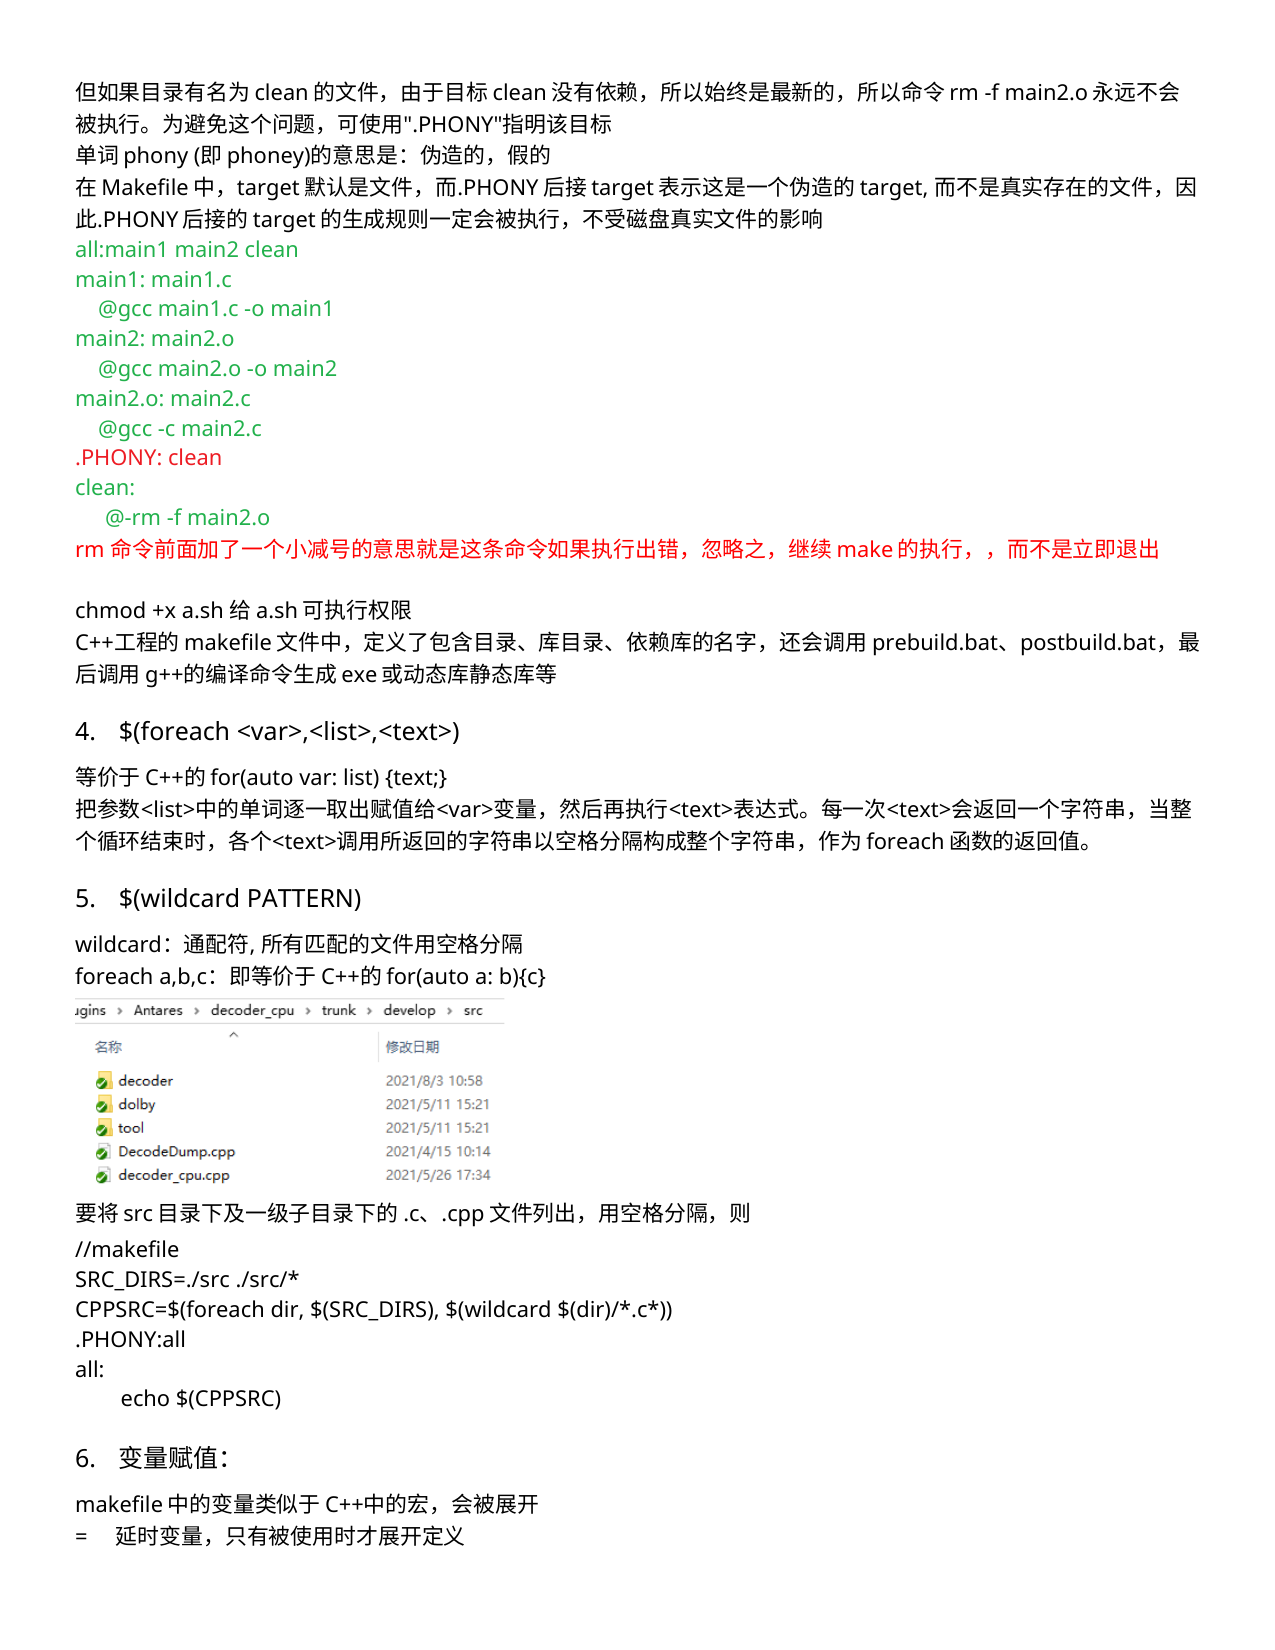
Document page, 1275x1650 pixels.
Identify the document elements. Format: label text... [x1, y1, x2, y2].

text 在Makefile中，target默认是文件，而.PHONY后接target表示这是一个伪造的target, 而不是真实存在的文件，因此.PHONY后接的target的生成规则一定会被执行，不受磁盘真实文件的影响 [75, 170, 1200, 234]
text makefile中的变量类似于C++中的宏，会被展开 [75, 1487, 1200, 1519]
text .PHONY:all [75, 1324, 1200, 1353]
text 等价于C++的for(auto var: list) {text;} [75, 760, 1200, 792]
text //makefile [75, 1234, 1200, 1264]
text C++工程的makefile文件中，定义了包含目录、库目录、依赖库的名字，还会调用prebuild.bat、postbuild.bat，最后调用g++的编译命令生成exe或动态库静态库等 [75, 625, 1200, 689]
text 要将src目录下及一级子目录下的 .c、.cpp文件列出，用空格分隔，则 [75, 1196, 1200, 1228]
text @-rm -f main2.o [75, 502, 1200, 532]
text @gcc main1.c -o main1 [75, 293, 1200, 323]
text @gcc main2.o -o main2 [75, 353, 1200, 383]
text all: [75, 1353, 1200, 1383]
text SRC_DIRS=./src ./src/* [75, 1264, 1200, 1294]
list $(foreach <var>,<list>,<text>) [75, 714, 1200, 748]
list $(wildcard PATTERN) [75, 881, 1200, 914]
list 变量赋值： [75, 1438, 1200, 1474]
text 单词phony (即phoney)的意思是：伪造的，假的 [75, 138, 1200, 170]
text @gcc -c main2.c [75, 413, 1200, 442]
text rm 命令前面加了一个小减号的意思就是这条命令如果执行出错，忽略之，继续make的执行，，而不是立即退出 [75, 532, 1200, 563]
text CPPSRC=$(foreach dir, $(SRC_DIRS), $(wildcard $(dir)/*.c*)) [75, 1294, 1200, 1324]
text echo $(CPPSRC) [75, 1383, 1200, 1413]
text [75, 1519, 1200, 1550]
text 但如果目录有名为clean的文件，由于目标clean没有依赖，所以始终是最新的，所以命令rm -f main2.o永远不会被执行。为避免这个问题，可使用".PHONY"指明该目标 [75, 75, 1200, 138]
text chmod +x a.sh 给a.sh可执行权限 [75, 593, 1200, 625]
text all:main1 main2 clean [75, 234, 1200, 264]
text clean: [75, 472, 1200, 502]
text .PHONY: clean [75, 442, 1200, 472]
text main2.o: main2.c [75, 383, 1200, 413]
text main2: main2.o [75, 323, 1200, 353]
text wildcard：通配符, 所有匹配的文件用空格分隔 [249, 927, 1200, 959]
text 把参数<list>中的单词逐一取出赋值给<var>变量，然后再执行<text>表达式。每一次<text>会返回一个字符串，当整个循环结束时，各个<text>调用所返回的字符串以空格分隔构成整个字符串，作为foreach函数的返回值。 [75, 792, 1200, 856]
text main1: main1.c [75, 264, 1200, 293]
text foreach a,b,c：即等价于C++的for(auto a: b){c} [75, 959, 1200, 991]
picture [75, 997, 505, 1190]
